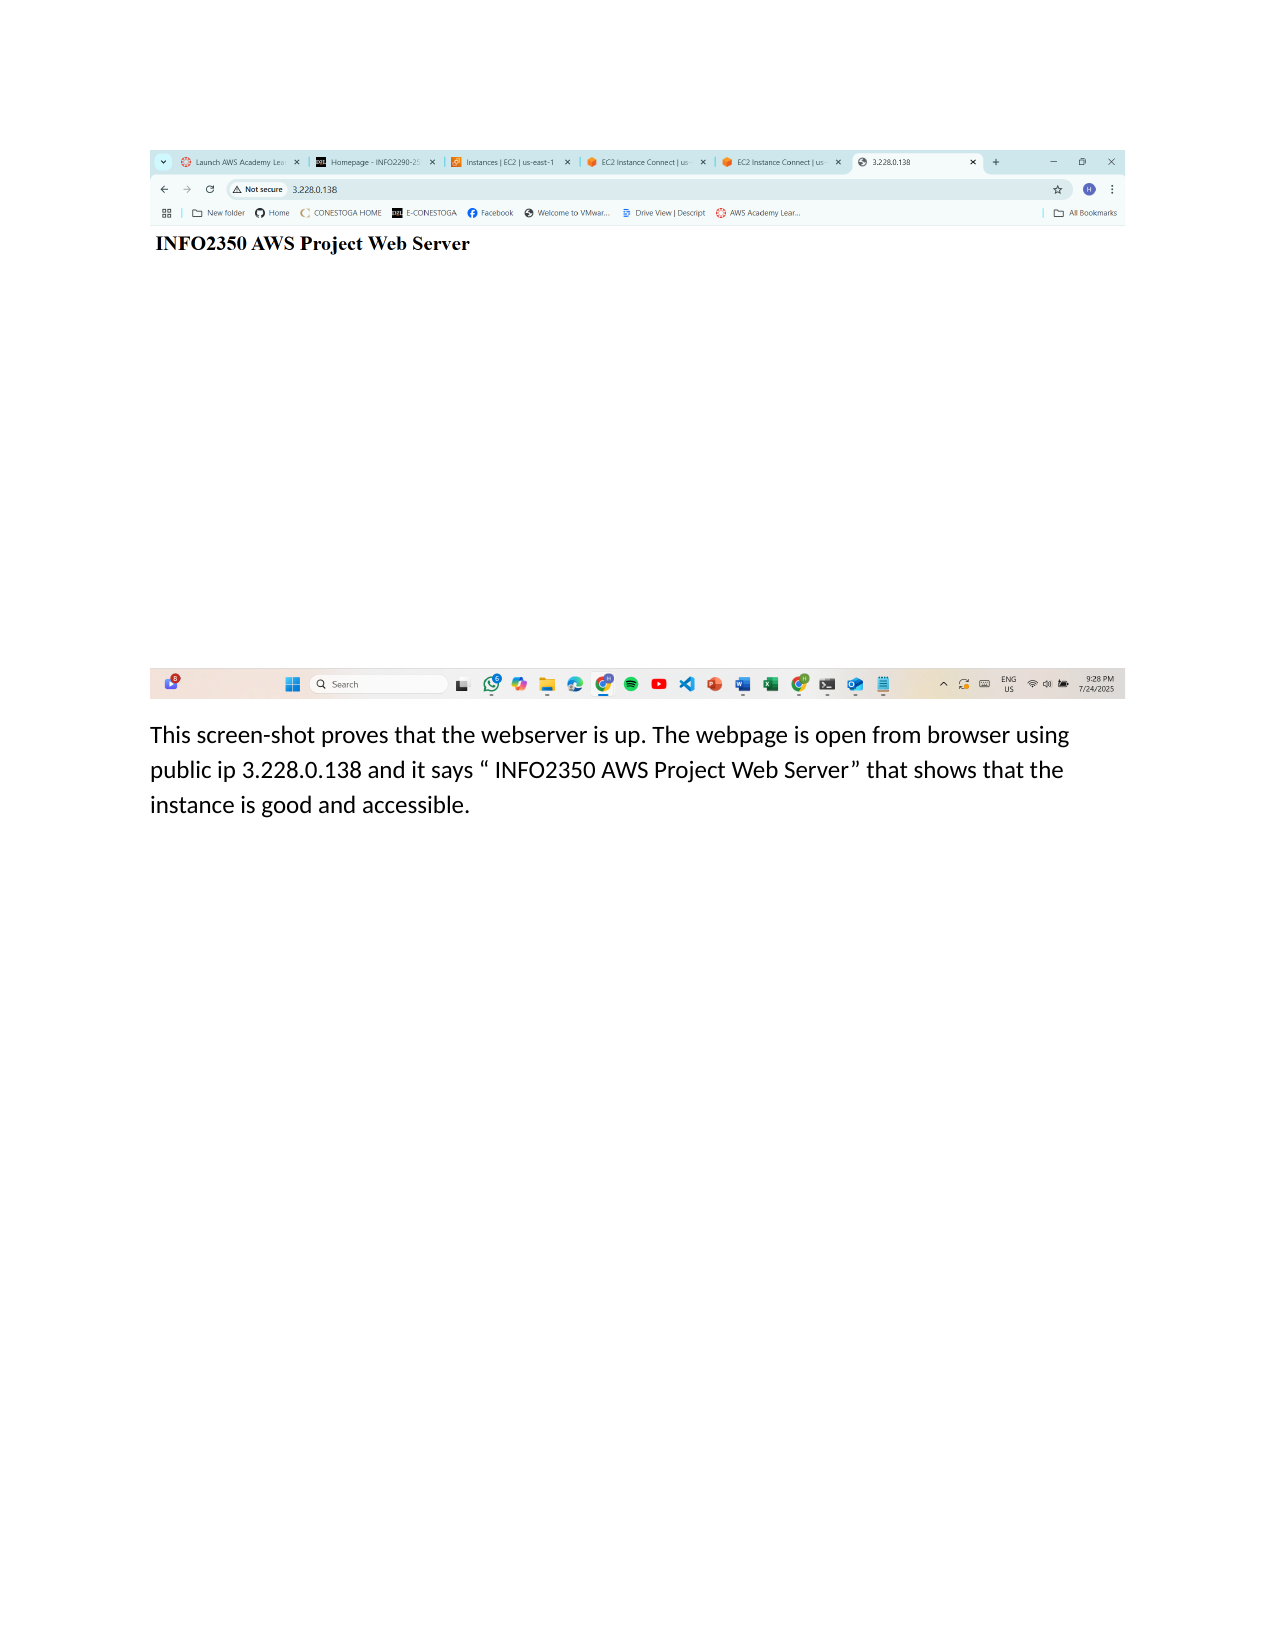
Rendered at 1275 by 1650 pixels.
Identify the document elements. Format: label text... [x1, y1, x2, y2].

picture [150, 150, 1125, 699]
text This screen-shot proves that the webserver is up. The webpage is open from browser using public ip 3.228.0.138 and it says “ INFO2350 AWS Project Web Server” that shows that the instance is good and accessible. [150, 719, 1125, 820]
